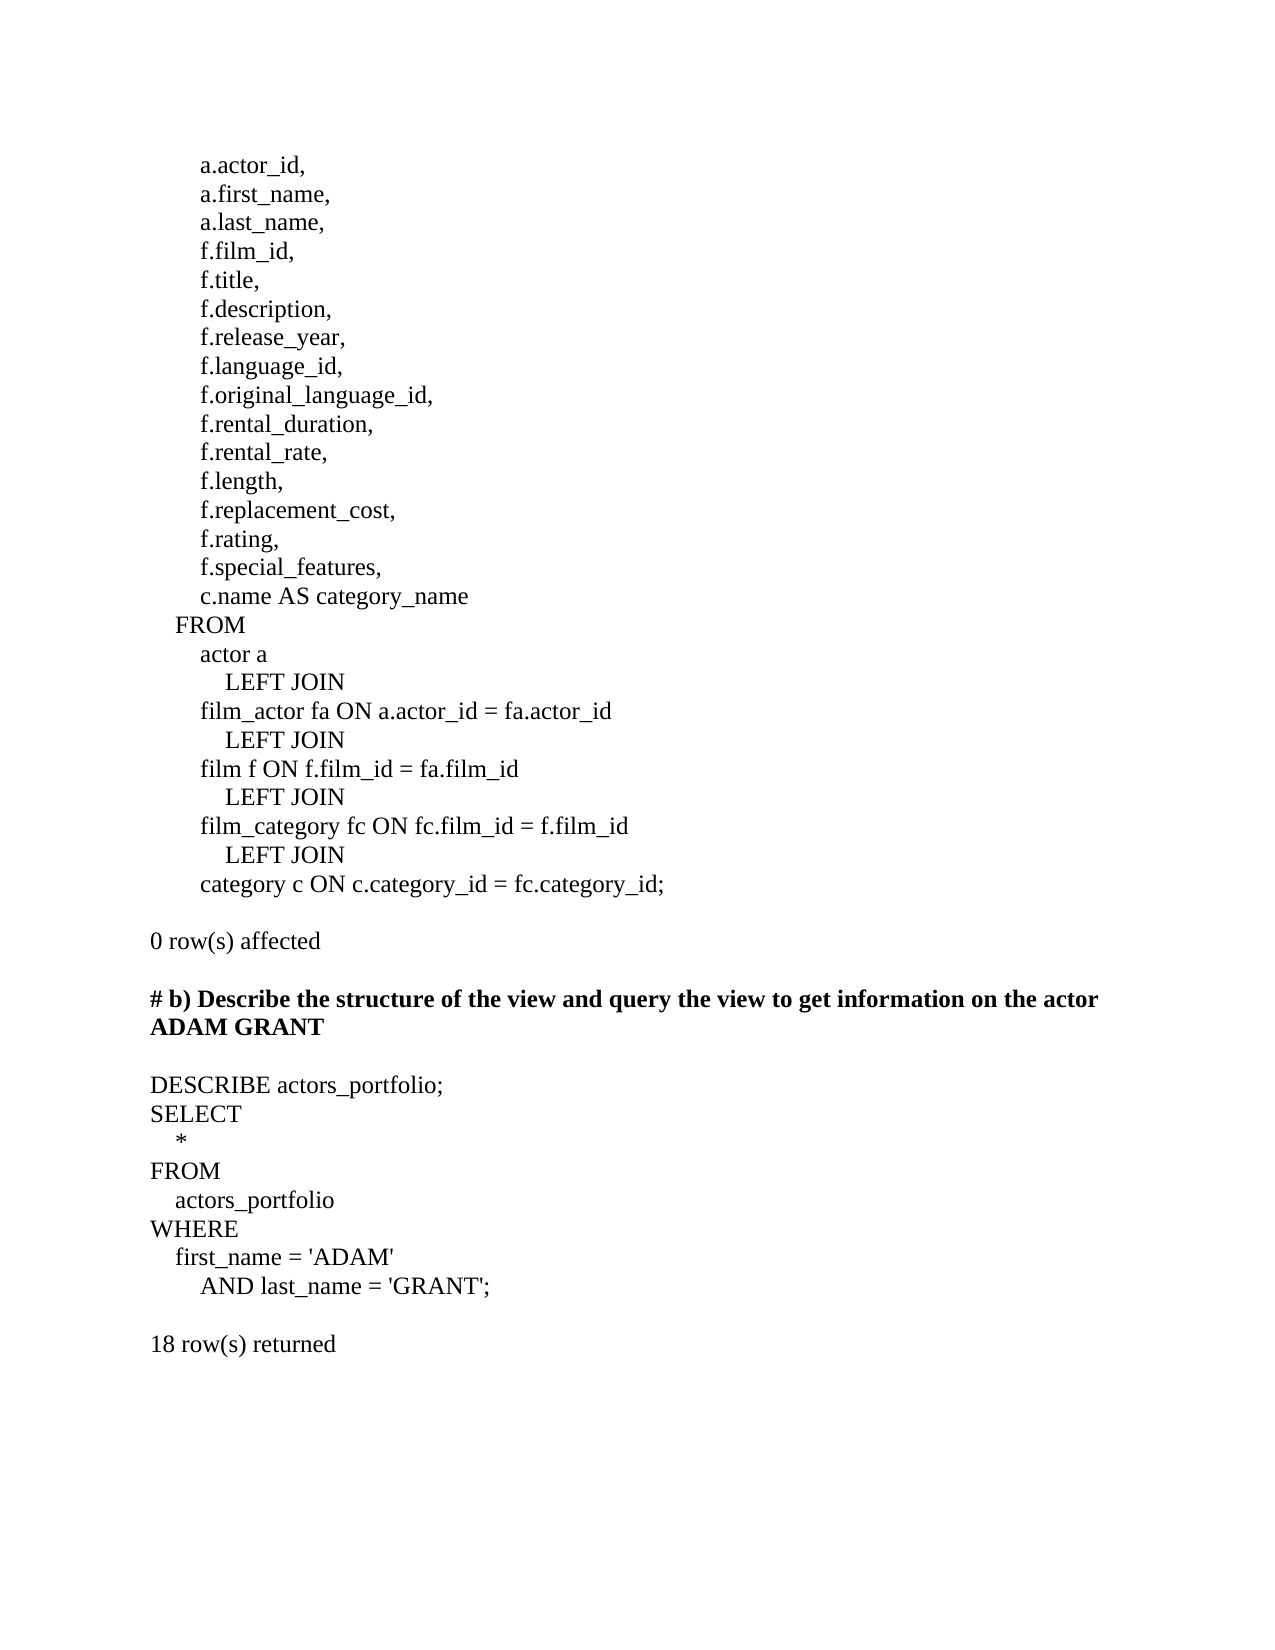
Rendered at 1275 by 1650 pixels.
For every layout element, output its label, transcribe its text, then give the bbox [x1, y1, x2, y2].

text FROM [150, 610, 1125, 639]
text f.length, [150, 466, 1125, 495]
text category c ON c.category_id = fc.category_id; [150, 869, 1125, 897]
text f.title, [150, 265, 1125, 294]
text 18 row(s) returned [150, 1329, 1125, 1357]
text LEFT JOIN [150, 725, 1125, 754]
text actors_portfolio [150, 1185, 1125, 1214]
text WHERE [150, 1214, 1125, 1242]
text f.description, [150, 294, 1125, 322]
text film f ON f.film_id = fa.film_id [150, 754, 1125, 782]
text SELECT [150, 1099, 1125, 1127]
text f.release_year, [150, 322, 1125, 351]
text a.last_name, [150, 207, 1125, 236]
text actor a [150, 639, 1125, 667]
text # b) Describe the structure of the view and query the view to get information on the actor ADAM GRANT [150, 984, 1125, 1041]
text LEFT JOIN [150, 782, 1125, 811]
text film_category fc ON fc.film_id = f.film_id [150, 811, 1125, 840]
text a.actor_id, [150, 150, 1125, 179]
text AND last_name = 'GRANT'; [150, 1271, 1125, 1300]
text f.rating, [150, 524, 1125, 552]
text f.replacement_cost, [150, 495, 1125, 524]
text a.first_name, [150, 179, 1125, 207]
text f.original_language_id, [150, 380, 1125, 409]
text f.rental_duration, [150, 409, 1125, 437]
text DESCRIBE actors_portfolio; [150, 1070, 1125, 1099]
text * [150, 1127, 1125, 1156]
text film_actor fa ON a.actor_id = fa.actor_id [150, 696, 1125, 725]
text f.rental_rate, [150, 437, 1125, 466]
text first_name = 'ADAM' [150, 1242, 1125, 1271]
text 0 row(s) affected [150, 926, 1125, 955]
text LEFT JOIN [150, 667, 1125, 696]
text FROM [150, 1156, 1125, 1185]
text f.special_features, [150, 552, 1125, 581]
text f.film_id, [150, 236, 1125, 265]
text LEFT JOIN [150, 840, 1125, 869]
text c.name AS category_name [150, 581, 1125, 610]
text f.language_id, [150, 351, 1125, 380]
